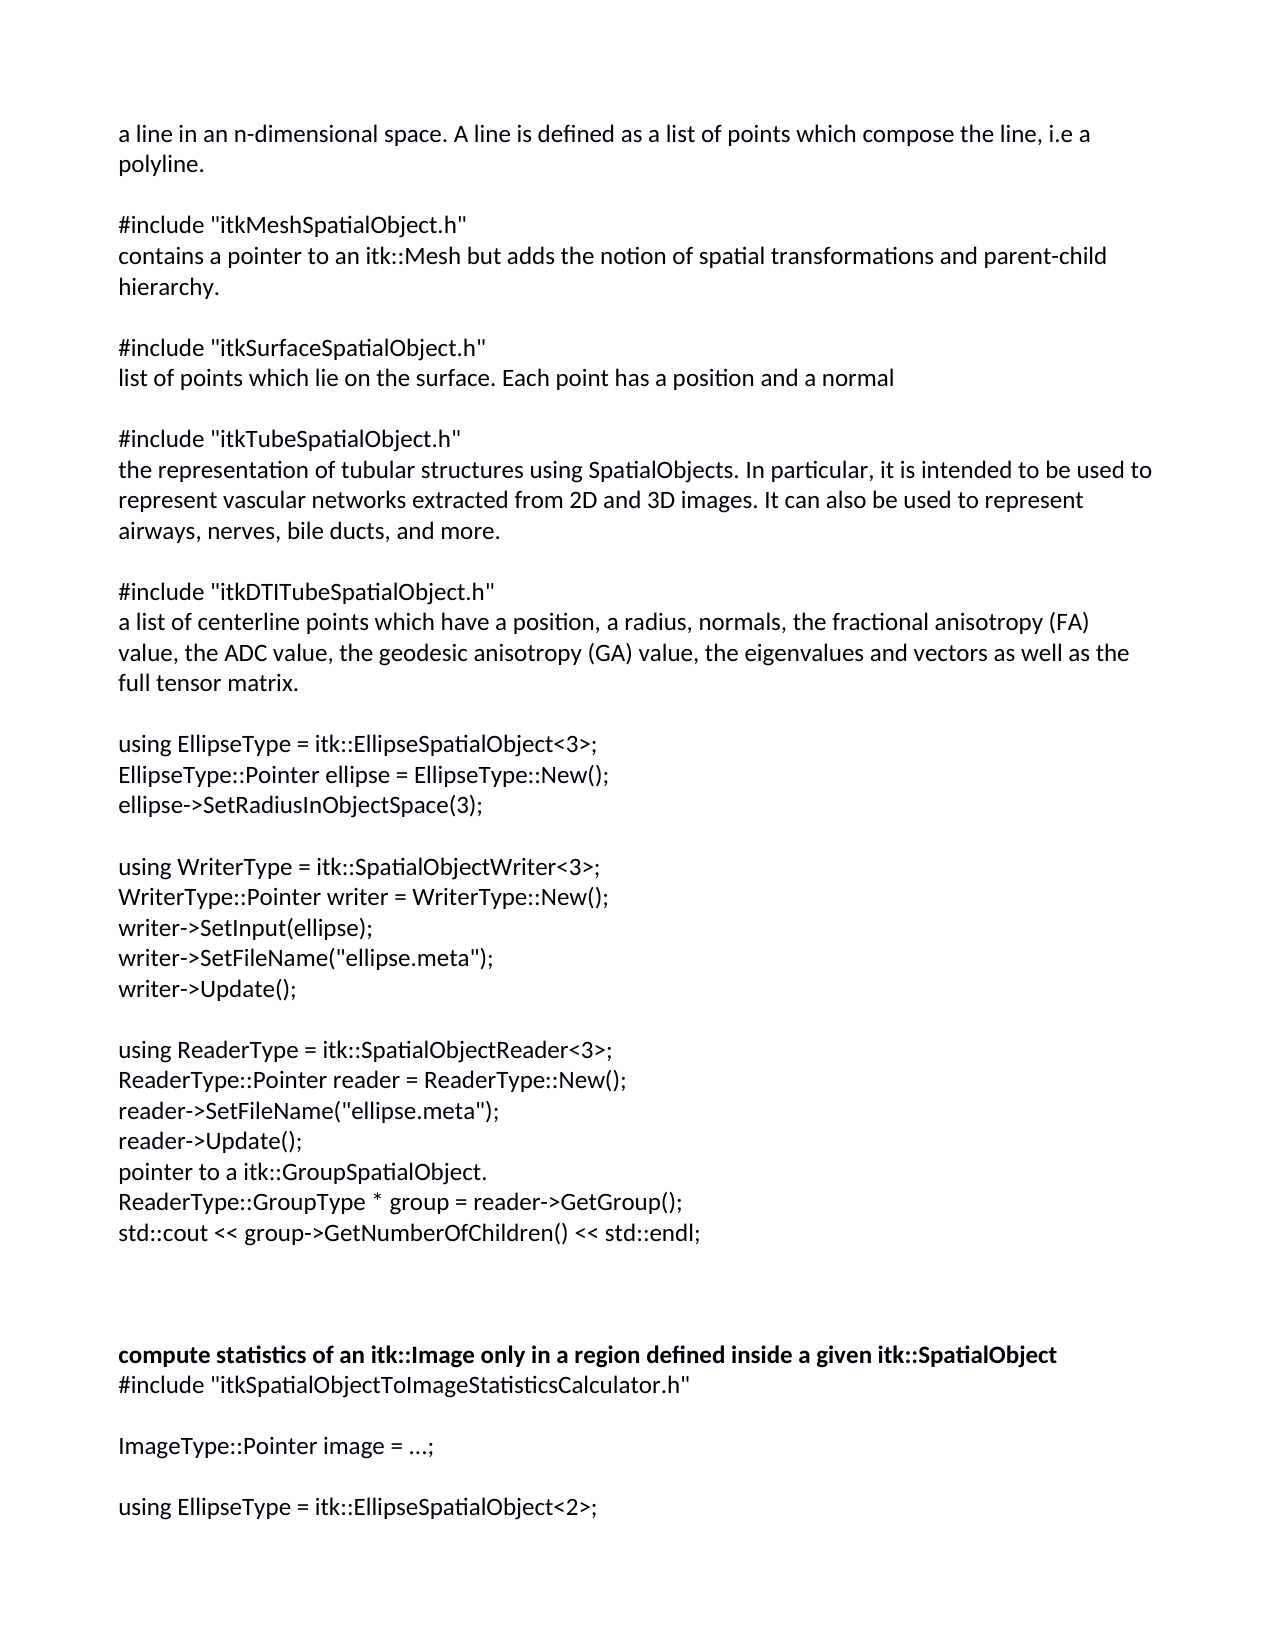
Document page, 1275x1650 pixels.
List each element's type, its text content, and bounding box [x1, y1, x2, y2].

text a list of centerline points which have a position, a radius, normals, the fractional anisotropy (FA) value, the ADC value, the geodesic anisotropy (GA) value, the eigenvalues and vectors as well as the full tensor matrix. [118, 606, 1157, 698]
text pointer to a itk::GroupSpatialObject. [118, 1156, 1157, 1186]
text writer->SetFileName("ellipse.meta"); [118, 942, 1157, 973]
text reader->SetFileName("ellipse.meta"); [118, 1095, 1157, 1125]
text #include "itkDTITubeSpatialObject.h" [118, 576, 1157, 606]
text writer->SetInput(ellipse); [118, 912, 1157, 942]
text WriterType::Pointer writer = WriterType::New(); [118, 881, 1157, 912]
text ReaderType::Pointer reader = ReaderType::New(); [118, 1064, 1157, 1095]
text ellipse->SetRadiusInObjectSpace(3); [118, 789, 1157, 820]
text using EllipseType = itk::EllipseSpatialObject<3>; [118, 728, 1157, 759]
text the representation of tubular structures using SpatialObjects. In particular, it is intended to be used to represent vascular networks extracted from 2D and 3D images. It can also be used to represent airways, nerves, bile ducts, and more. [118, 454, 1157, 545]
text writer->Update(); [118, 973, 1157, 1003]
text #include "itkSurfaceSpatialObject.h" [118, 332, 1157, 362]
text contains a pointer to an itk::Mesh but adds the notion of spatial transformations and parent-child hierarchy. [118, 240, 1157, 301]
text #include "itkTubeSpatialObject.h" [118, 423, 1157, 454]
text list of points which lie on the surface. Each point has a position and a normal [118, 362, 1157, 393]
text reader->Update(); [118, 1125, 1157, 1156]
text using EllipseType = itk::EllipseSpatialObject<2>; [118, 1492, 1157, 1522]
text compute statistics of an itk::Image only in a region defined inside a given itk::SpatialObject [118, 1339, 1157, 1369]
text #include "itkMeshSpatialObject.h" [118, 210, 1157, 240]
text EllipseType::Pointer ellipse = EllipseType::New(); [118, 759, 1157, 789]
text using WriterType = itk::SpatialObjectWriter<3>; [118, 851, 1157, 881]
text using ReaderType = itk::SpatialObjectReader<3>; [118, 1034, 1157, 1064]
text std::cout << group->GetNumberOfChildren() << std::endl; [118, 1217, 1157, 1247]
text ReaderType::GroupType * group = reader->GetGroup(); [118, 1186, 1157, 1217]
text a line in an n-dimensional space. A line is defined as a list of points which compose the line, i.e a polyline. [118, 118, 1157, 179]
text #include "itkSpatialObjectToImageStatisticsCalculator.h" [118, 1369, 1157, 1400]
text ImageType::Pointer image = ...; [118, 1431, 1157, 1461]
